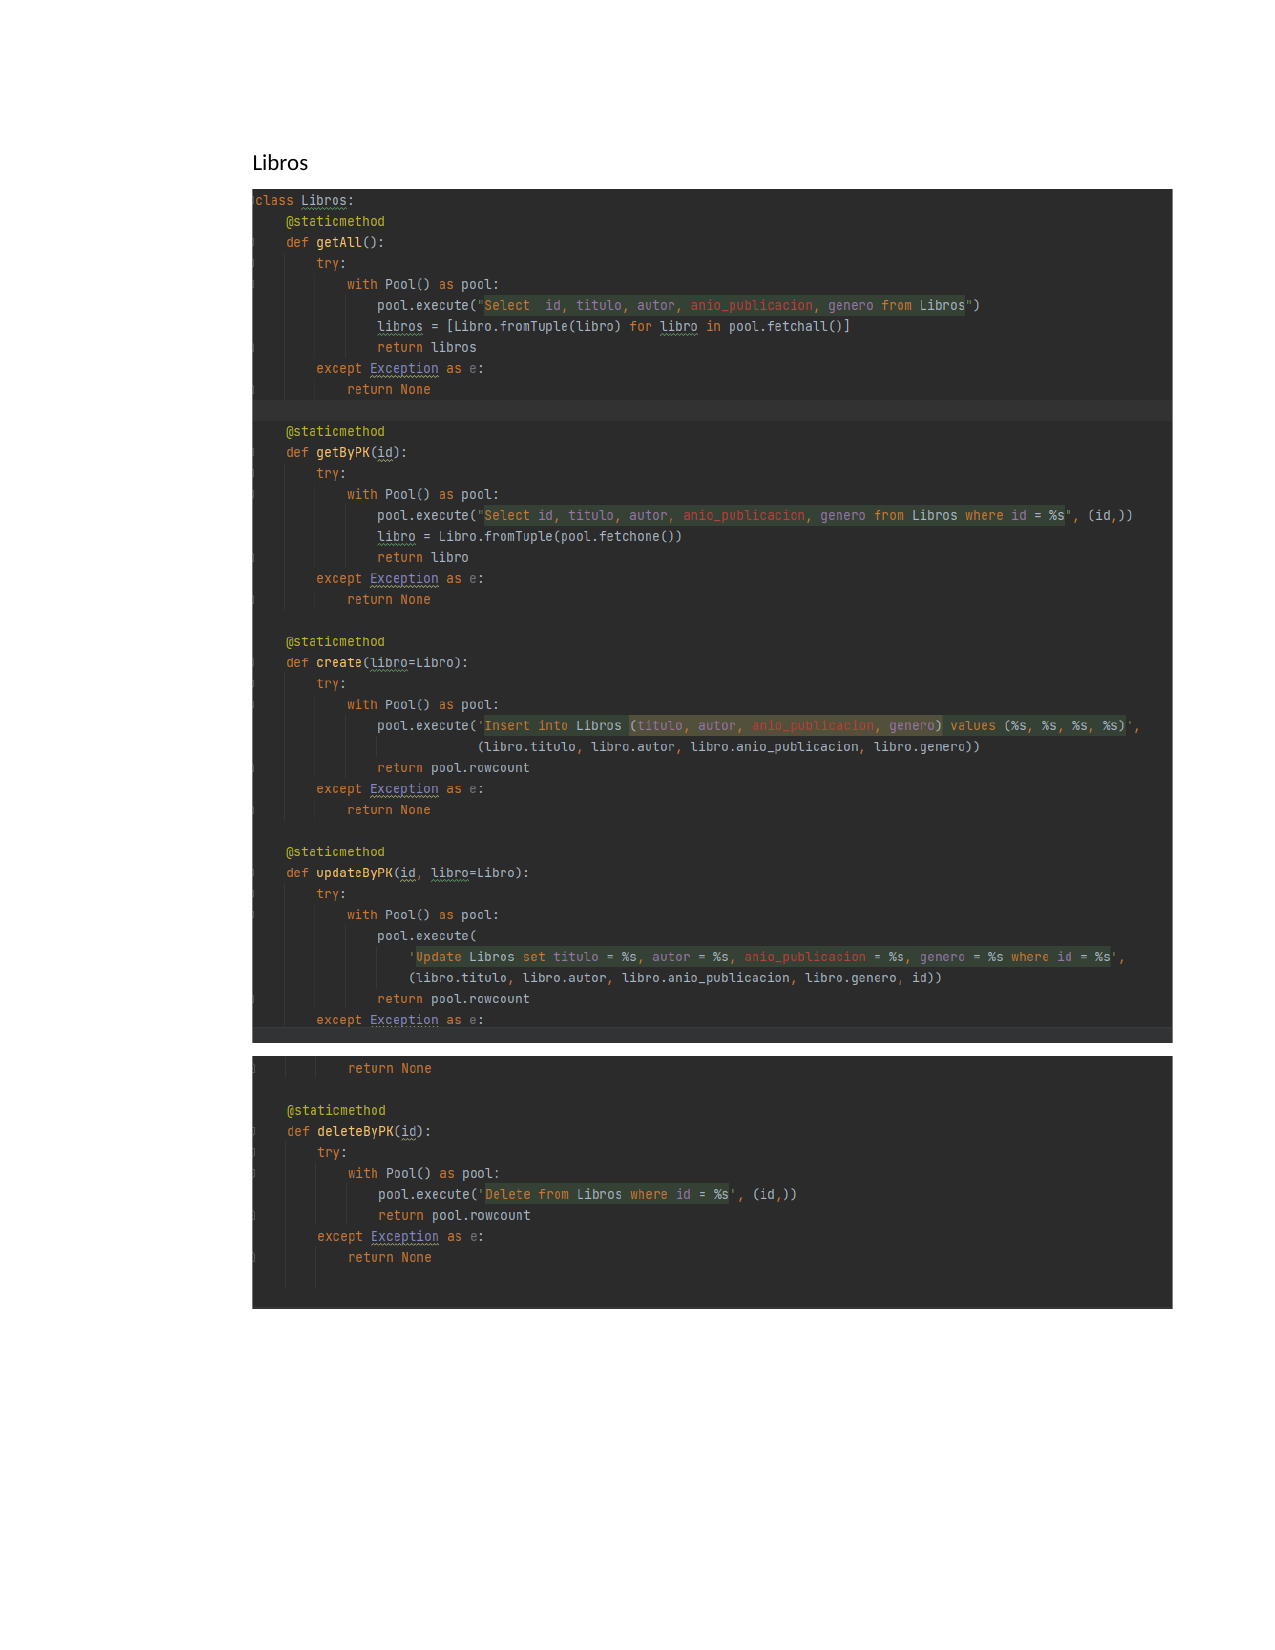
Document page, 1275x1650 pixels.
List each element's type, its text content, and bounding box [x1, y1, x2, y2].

list Libros [252, 148, 1098, 176]
picture [252, 1056, 1173, 1309]
picture [252, 189, 1173, 1043]
